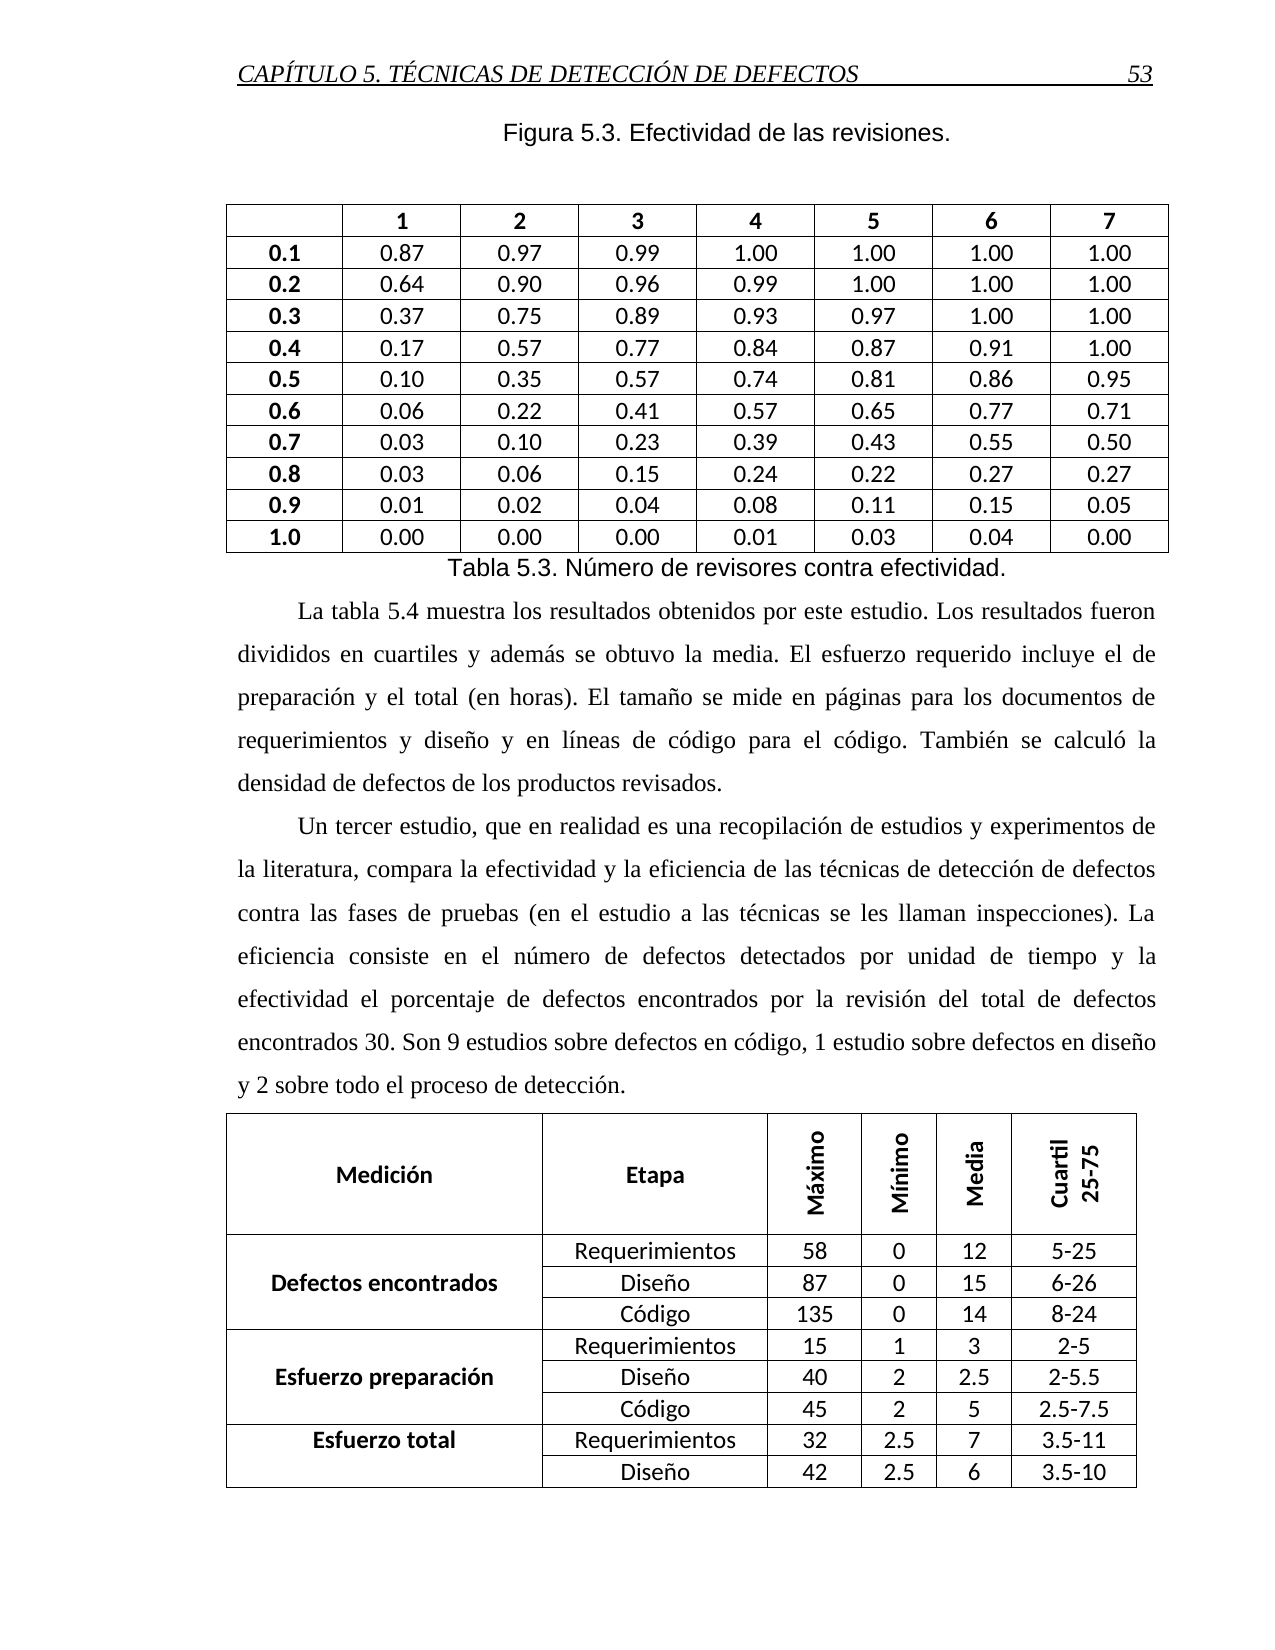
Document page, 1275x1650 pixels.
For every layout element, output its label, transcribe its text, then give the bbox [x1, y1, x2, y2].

table_cell 0.01 [697, 521, 814, 552]
text Figura 5.3. Efectividad de las revisiones. [237, 118, 1157, 147]
table_header Etapa [543, 1114, 767, 1234]
table_cell 0.7 [227, 426, 342, 457]
table_cell Esfuerzo total [227, 1425, 542, 1487]
table_cell 0.55 [933, 426, 1050, 457]
table_cell 0.43 [815, 426, 932, 457]
text Un tercer estudio, que en realidad es una recopilación de estudios y experimentos de la literatura, compara la efectividad y la eficiencia de las técnicas de detección de defectos contra las fases de pruebas (en el estudio a las técnicas se les llaman inspecciones). La eficiencia consiste en el número de defectos detectados por unidad de tiempo y la efectividad el porcentaje de defectos encontrados por la revisión del total de defectos encontrados . Son 9 estudios sobre defectos en código, 1 estudio sobre defectos en diseño y 2 sobre todo el proceso de detección. [237, 811, 1157, 1099]
table_cell 0.04 [579, 490, 696, 520]
table_cell 2-5.5 [1012, 1361, 1136, 1392]
table_cell Requerimientos [543, 1235, 767, 1266]
table_cell Código [543, 1298, 767, 1329]
table_cell 0.75 [461, 300, 578, 331]
table_cell 0.41 [579, 395, 696, 425]
table_cell 0 [862, 1298, 936, 1329]
table_cell 0.87 [343, 237, 460, 267]
table_cell 0.74 [697, 363, 814, 394]
table_header Mínimo [862, 1114, 936, 1234]
table_cell 0.91 [933, 332, 1050, 362]
table_cell Requerimientos [543, 1425, 767, 1455]
table_cell 0.23 [579, 426, 696, 457]
text La tabla 5.4 muestra los resultados obtenidos por este estudio. Los resultados fueron divididos en cuartiles y además se obtuvo la media. El esfuerzo requerido incluye el de preparación y el total (en horas). El tamaño se mide en páginas para los documentos de requerimientos y diseño y en líneas de código para el código. También se calculó la densidad de defectos de los productos revisados. [237, 596, 1157, 797]
table_cell 42 [768, 1456, 861, 1487]
table_cell 0 [862, 1235, 936, 1266]
table_header 5 [815, 205, 932, 236]
table_cell 5-25 [1012, 1235, 1136, 1266]
table_cell 2.5 [862, 1456, 936, 1487]
table_cell 3 [937, 1330, 1011, 1360]
table_cell 0.15 [933, 490, 1050, 520]
table_cell 3.5-11 [1012, 1425, 1136, 1455]
table_cell 8-24 [1012, 1298, 1136, 1329]
table_header 4 [697, 205, 814, 236]
table_cell 0.50 [1051, 426, 1168, 457]
table_header 3 [579, 205, 696, 236]
table_cell 0.06 [461, 458, 578, 488]
table_cell 1 [862, 1330, 936, 1360]
table_cell 0.89 [579, 300, 696, 331]
table_cell 0.77 [579, 332, 696, 362]
table_cell 5 [937, 1393, 1011, 1423]
table_cell 2 [862, 1361, 936, 1392]
table_cell 0.64 [343, 269, 460, 299]
table_cell 135 [768, 1298, 861, 1329]
table_cell 0.00 [343, 521, 460, 552]
table_header Medición [227, 1114, 542, 1234]
table_cell 0.97 [815, 300, 932, 331]
table_cell 0.06 [343, 395, 460, 425]
table_cell 1.00 [1051, 332, 1168, 362]
table_cell 1.00 [697, 237, 814, 267]
table_cell 0.22 [815, 458, 932, 488]
table_cell 58 [768, 1235, 861, 1266]
table_header Máximo [768, 1114, 861, 1234]
table_cell 12 [937, 1235, 1011, 1266]
table_header 2 [461, 205, 578, 236]
table_cell 0.24 [697, 458, 814, 488]
table_header [227, 205, 342, 236]
table_cell 0.99 [697, 269, 814, 299]
table_cell 40 [768, 1361, 861, 1392]
table_cell Esfuerzo preparación [227, 1330, 542, 1423]
table_cell 0.27 [1051, 458, 1168, 488]
table_cell 0.01 [343, 490, 460, 520]
table_cell 0.27 [933, 458, 1050, 488]
table_cell 0.97 [461, 237, 578, 267]
table_cell 0.00 [461, 521, 578, 552]
table_cell 0.22 [461, 395, 578, 425]
table_cell 1.00 [815, 237, 932, 267]
table_cell 1.00 [815, 269, 932, 299]
text Tabla 5.3. Número de revisores contra efectividad. [237, 553, 1157, 581]
table_cell 0.37 [343, 300, 460, 331]
table_cell 0.4 [227, 332, 342, 362]
table_header Cuartil 25-75 [1012, 1114, 1136, 1234]
table_cell 3.5-10 [1012, 1456, 1136, 1487]
table_cell 2 [862, 1393, 936, 1423]
table_cell 2.5 [937, 1361, 1011, 1392]
table_cell 0.02 [461, 490, 578, 520]
table_cell 45 [768, 1393, 861, 1423]
table_cell Defectos encontrados [227, 1235, 542, 1329]
table_cell 2-5 [1012, 1330, 1136, 1360]
table_cell 2.5-7.5 [1012, 1393, 1136, 1423]
table_cell 0.10 [461, 426, 578, 457]
table_cell 32 [768, 1425, 861, 1455]
table_cell 0.84 [697, 332, 814, 362]
table_cell 15 [937, 1267, 1011, 1297]
table_cell 0.65 [815, 395, 932, 425]
table_cell 0.03 [815, 521, 932, 552]
table_cell 0.6 [227, 395, 342, 425]
table_header 6 [933, 205, 1050, 236]
table_cell 0.15 [579, 458, 696, 488]
table_cell 0.3 [227, 300, 342, 331]
table_cell 0.03 [343, 426, 460, 457]
table_cell Diseño [543, 1267, 767, 1297]
table_cell 0.9 [227, 490, 342, 520]
table_cell 0.57 [461, 332, 578, 362]
table_cell 0.81 [815, 363, 932, 394]
table_cell 2.5 [862, 1425, 936, 1455]
table_cell 0.00 [1051, 521, 1168, 552]
table_cell 0.2 [227, 269, 342, 299]
table_cell 0.57 [697, 395, 814, 425]
table_cell 0.93 [697, 300, 814, 331]
table_cell 0.8 [227, 458, 342, 488]
table_cell Código [543, 1393, 767, 1423]
table_cell 0.57 [579, 363, 696, 394]
table_cell 0.17 [343, 332, 460, 362]
table_cell 15 [768, 1330, 861, 1360]
table_cell 0.39 [697, 426, 814, 457]
table_cell 0.00 [579, 521, 696, 552]
table_cell 0.90 [461, 269, 578, 299]
table_cell 0.96 [579, 269, 696, 299]
table_header Media [937, 1114, 1011, 1234]
table_header 7 [1051, 205, 1168, 236]
table_cell 1.00 [1051, 237, 1168, 267]
table_cell 0.04 [933, 521, 1050, 552]
table_cell 0.77 [933, 395, 1050, 425]
table_cell 0.95 [1051, 363, 1168, 394]
table_cell 6 [937, 1456, 1011, 1487]
table_cell 1.00 [933, 300, 1050, 331]
table_cell 1.00 [1051, 300, 1168, 331]
table_cell 1.00 [1051, 269, 1168, 299]
table_cell 0.99 [579, 237, 696, 267]
table_cell Diseño [543, 1361, 767, 1392]
table_cell Requerimientos [543, 1330, 767, 1360]
table_cell 7 [937, 1425, 1011, 1455]
table_cell 87 [768, 1267, 861, 1297]
table_cell 14 [937, 1298, 1011, 1329]
table_cell 0.87 [815, 332, 932, 362]
table_cell 0.1 [227, 237, 342, 267]
table_cell 0 [862, 1267, 936, 1297]
table_cell 0.35 [461, 363, 578, 394]
table_cell 0.05 [1051, 490, 1168, 520]
table_header 1 [343, 205, 460, 236]
table_cell 0.03 [343, 458, 460, 488]
table_cell 6-26 [1012, 1267, 1136, 1297]
table_cell 1.0 [227, 521, 342, 552]
table_cell 0.08 [697, 490, 814, 520]
table_cell Diseño [543, 1456, 767, 1487]
table_cell 0.86 [933, 363, 1050, 394]
table_cell 0.71 [1051, 395, 1168, 425]
table_cell 1.00 [933, 237, 1050, 267]
table_cell 0.5 [227, 363, 342, 394]
table_cell 0.10 [343, 363, 460, 394]
table_cell 1.00 [933, 269, 1050, 299]
table_cell 0.11 [815, 490, 932, 520]
